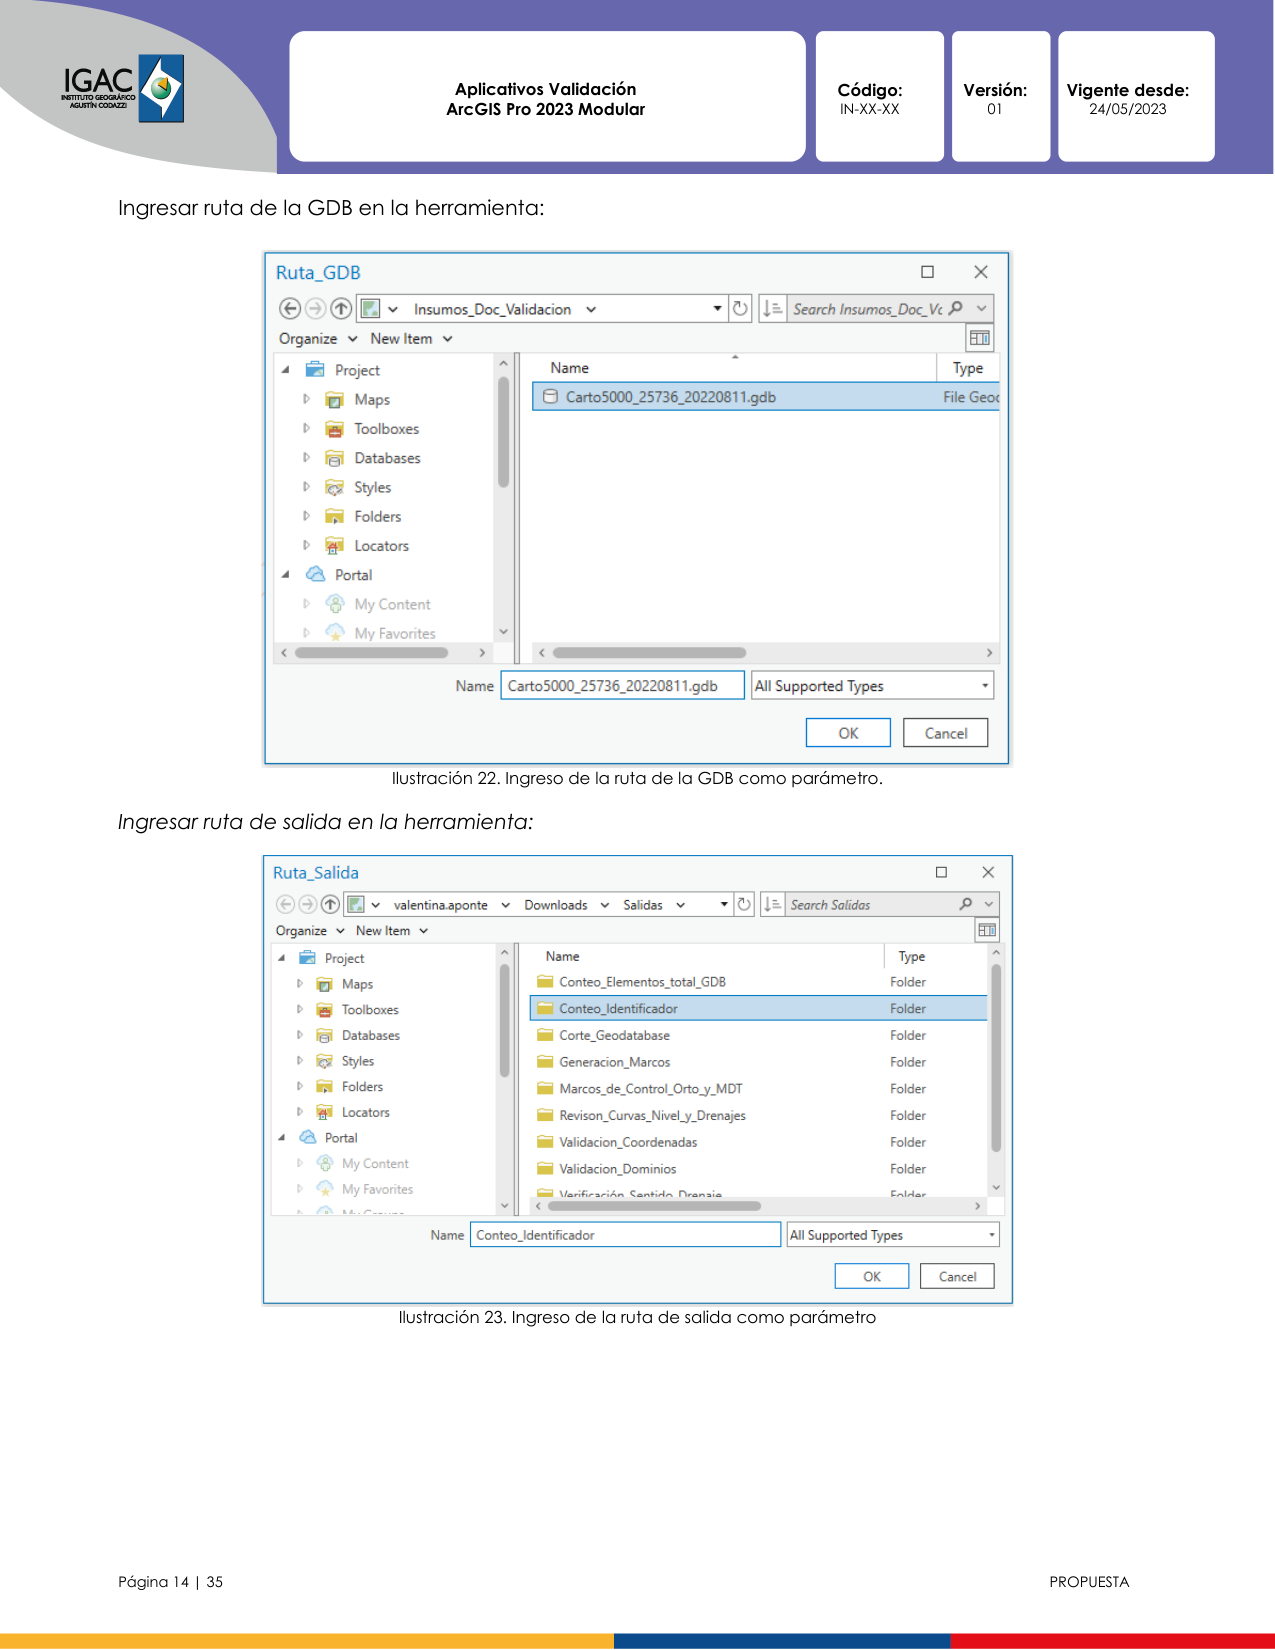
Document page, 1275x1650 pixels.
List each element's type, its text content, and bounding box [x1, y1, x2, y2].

picture [261, 250, 1014, 768]
picture [0, 1633, 1275, 1649]
picture [261, 855, 1014, 1307]
text Ingresar ruta de la GDB en la herramienta: [118, 195, 1157, 220]
text Ingresar ruta de salida en la herramienta: [118, 809, 1157, 834]
picture [0, 0, 1274, 174]
